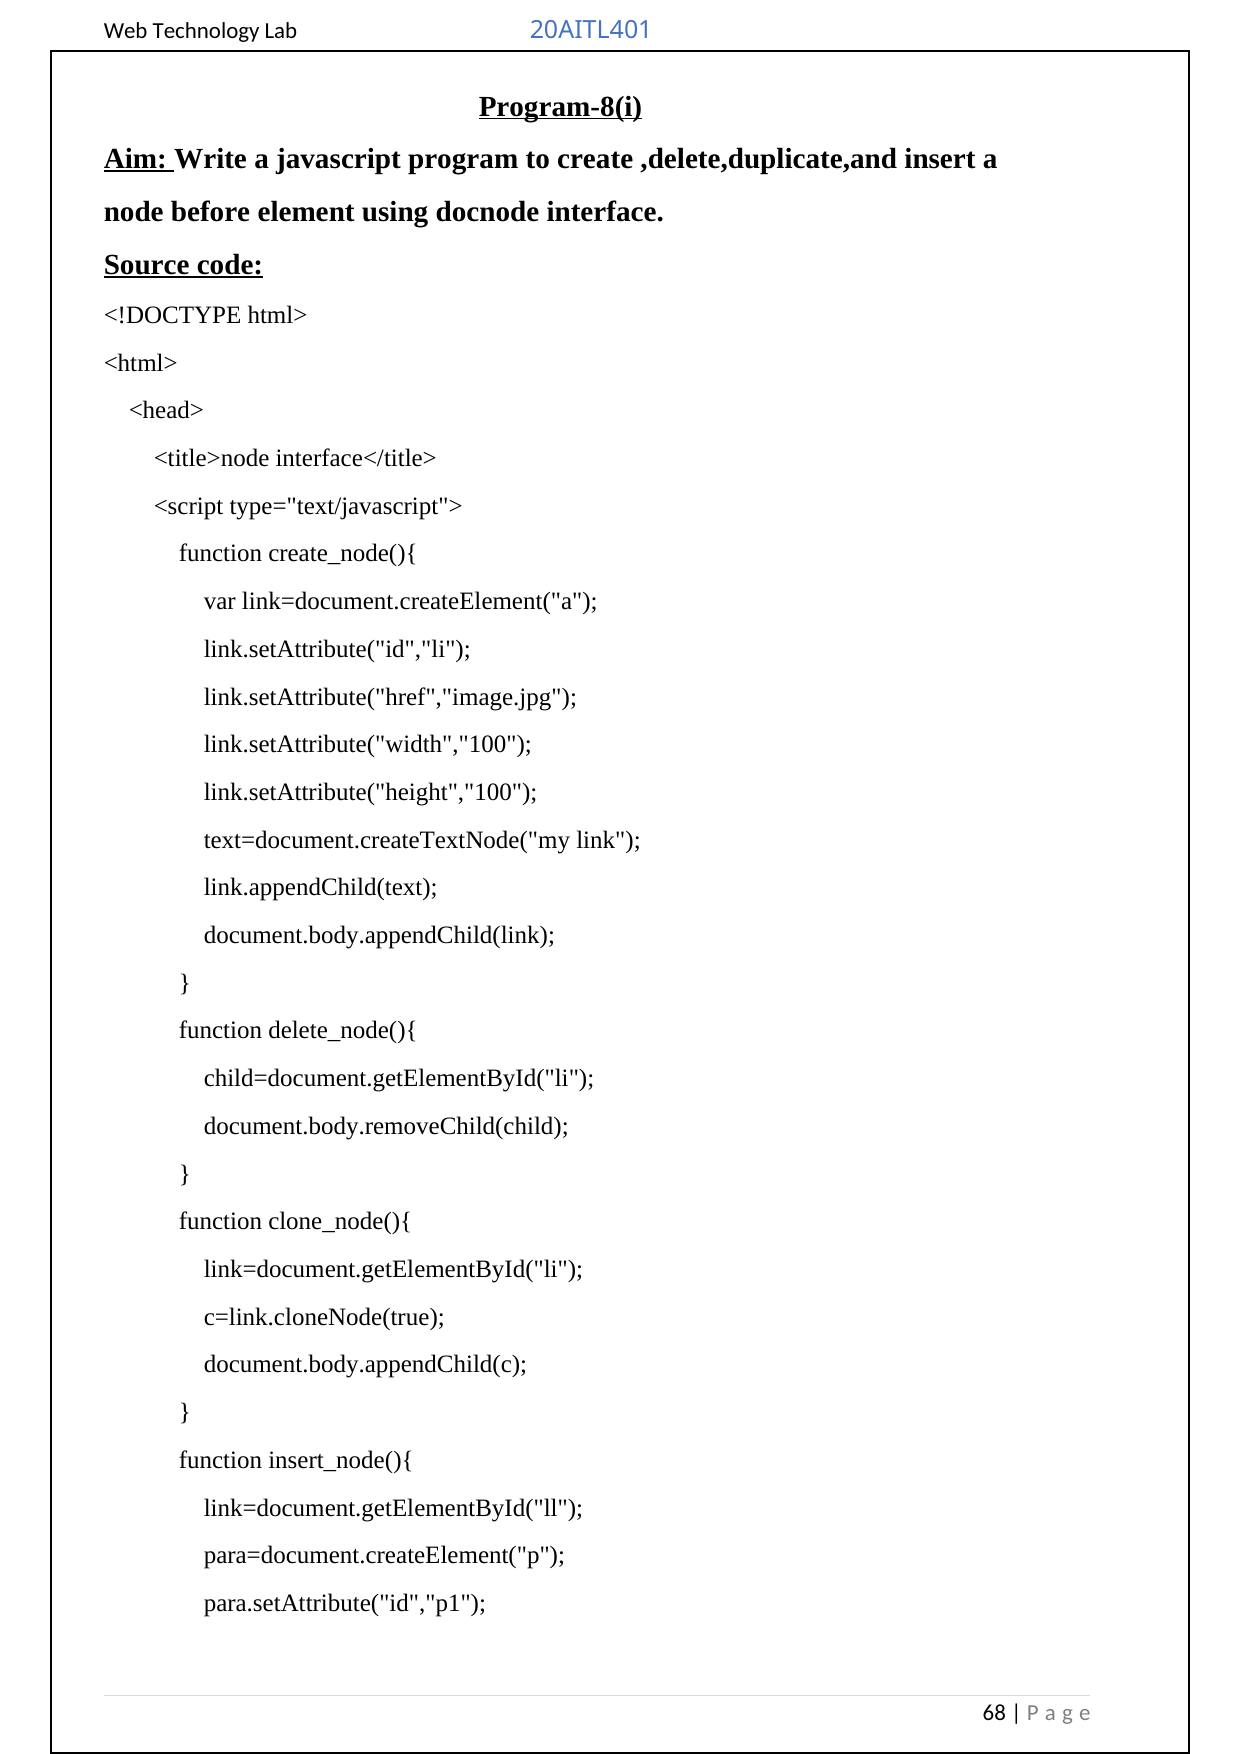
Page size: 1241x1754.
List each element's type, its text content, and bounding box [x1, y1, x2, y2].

text child=document.getElementById("li"); [103, 1063, 1090, 1092]
text document.body.appendChild(c); [103, 1349, 1090, 1378]
text Aim: Write a javascript program to create ,delete,duplicate,and insert a [103, 141, 1090, 175]
text function clone_node(){ [103, 1206, 1090, 1235]
text var link=document.createElement("a"); [103, 586, 1090, 615]
text link=document.getElementById("li"); [103, 1254, 1090, 1283]
text <head> [103, 395, 1090, 424]
text function insert_node(){ [103, 1445, 1090, 1474]
text document.body.appendChild(link); [103, 920, 1090, 949]
text <!DOCTYPE html> [103, 300, 1090, 329]
text } [103, 968, 1090, 997]
text document.body.removeChild(child); [103, 1111, 1090, 1140]
text } [103, 1159, 1090, 1187]
text link.appendChild(text); [103, 872, 1090, 901]
text para=document.createElement("p"); [103, 1540, 1090, 1569]
text link.setAttribute("href","image.jpg"); [103, 682, 1090, 710]
text para.setAttribute("id","p1"); [103, 1588, 1090, 1617]
text Source code: [103, 247, 1090, 281]
text function delete_node(){ [103, 1016, 1090, 1044]
text link.setAttribute("height","100"); [103, 777, 1090, 806]
text link.setAttribute("id","li"); [103, 634, 1090, 663]
text text=document.createTextNode("my link"); [103, 825, 1090, 853]
text c=link.cloneNode(true); [103, 1302, 1090, 1331]
text link=document.getElementById("ll"); [103, 1493, 1090, 1521]
text <title>node interface</title> [103, 443, 1090, 472]
text function create_node(){ [103, 538, 1090, 567]
text <script type="text/javascript"> [103, 491, 1090, 519]
text } [103, 1397, 1090, 1426]
text <html> [103, 348, 1090, 376]
text Program-8(i) [403, 89, 1090, 122]
text node before element using docnode interface. [103, 194, 1090, 228]
text link.setAttribute("width","100"); [103, 729, 1090, 758]
